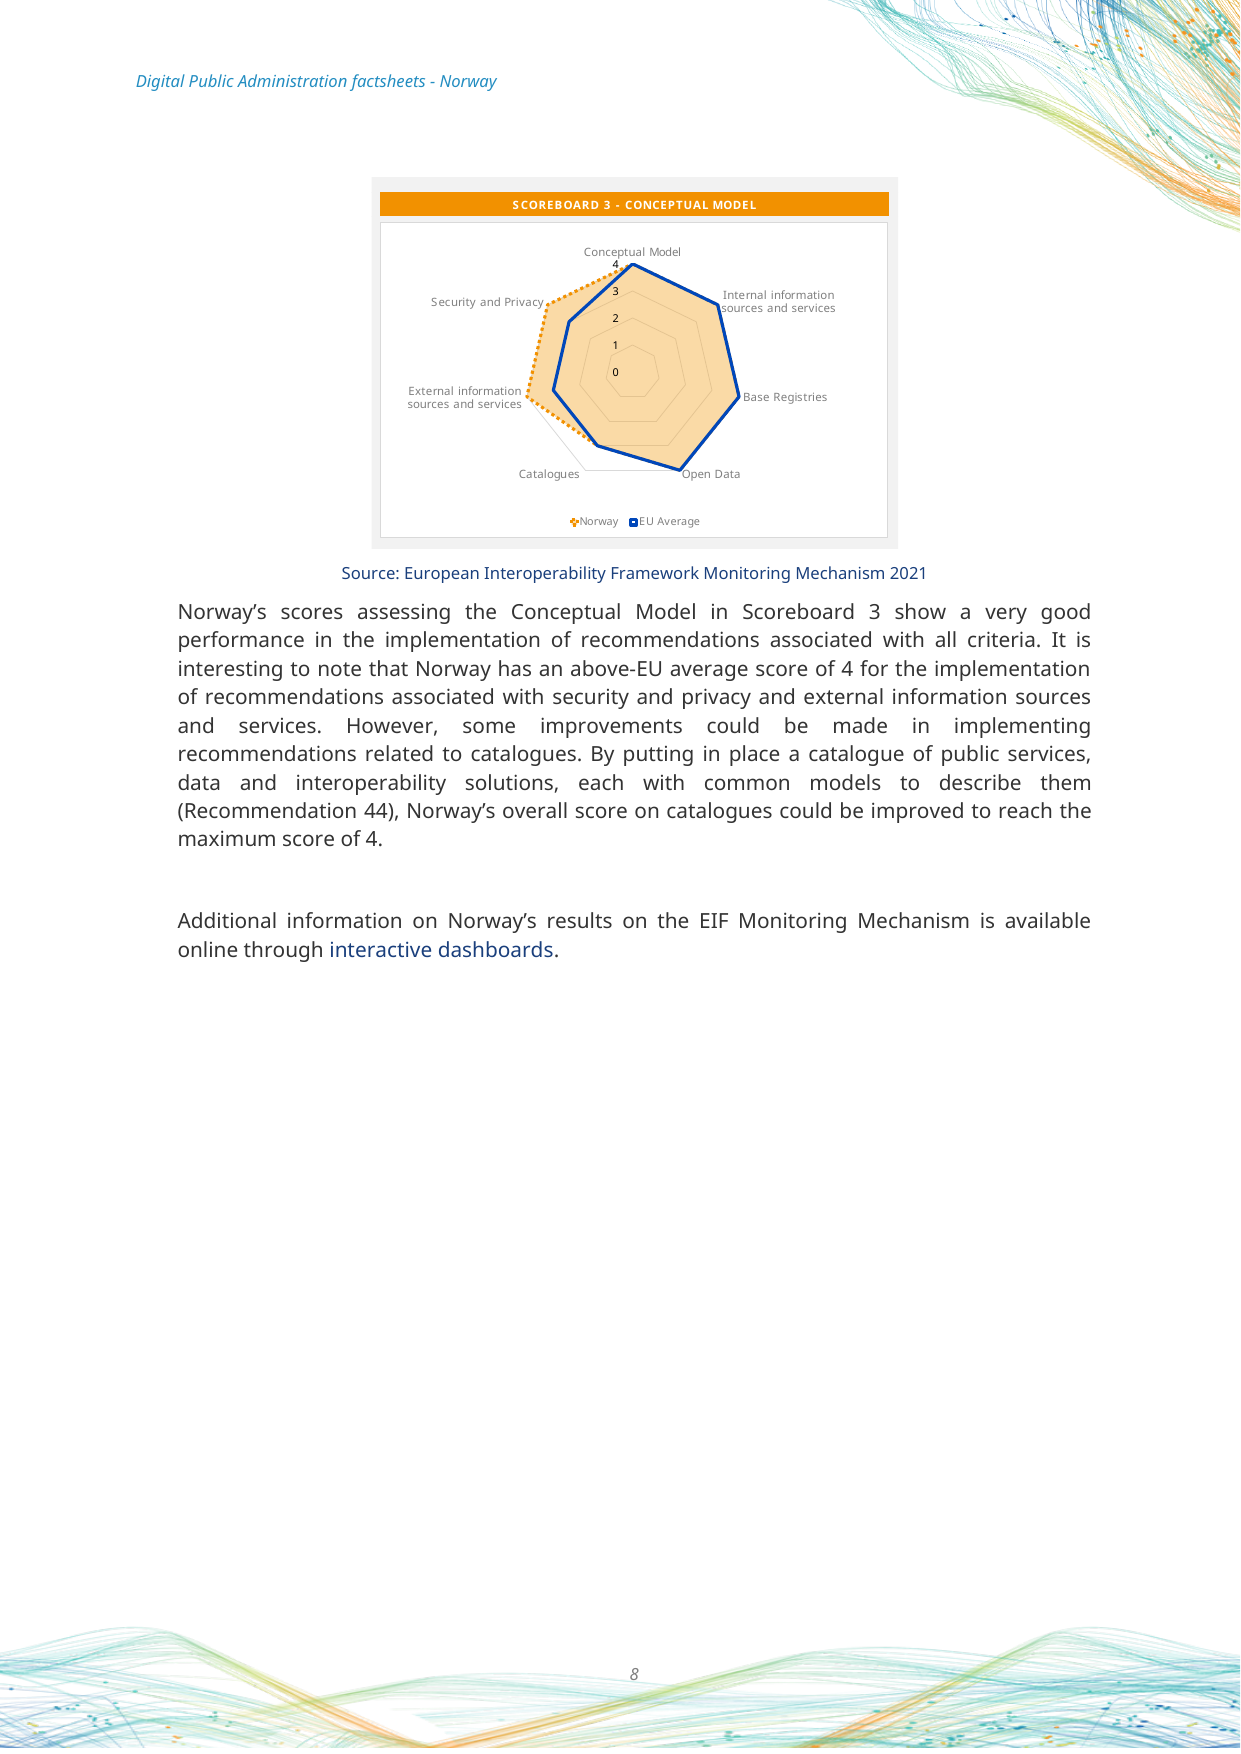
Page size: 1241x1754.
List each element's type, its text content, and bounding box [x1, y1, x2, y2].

text Source: European Interoperability Framework Monitoring Mechanism 2021 [177, 562, 1092, 584]
text Additional information on Norway’s results on the EIF Monitoring Mechanism is available online through interactive dashboards. [177, 906, 1092, 963]
picture [0, 1602, 1241, 1748]
picture [815, 0, 1241, 250]
text Norway’s scores assessing the Conceptual Model in Scoreboard 3 show a very good performance in the implementation of recommendations associated with all criteria. It is interesting to note that Norway has an above-EU average score of 4 for the implementation of recommendations associated with security and privacy and external information sources and services. However, some improvements could be made in implementing recommendations related to catalogues. By putting in place a catalogue of public services, data and interoperability solutions, each with common models to describe them (Recommendation 44), Norway’s overall score on catalogues could be improved to reach the maximum score of 4. [177, 597, 1092, 853]
